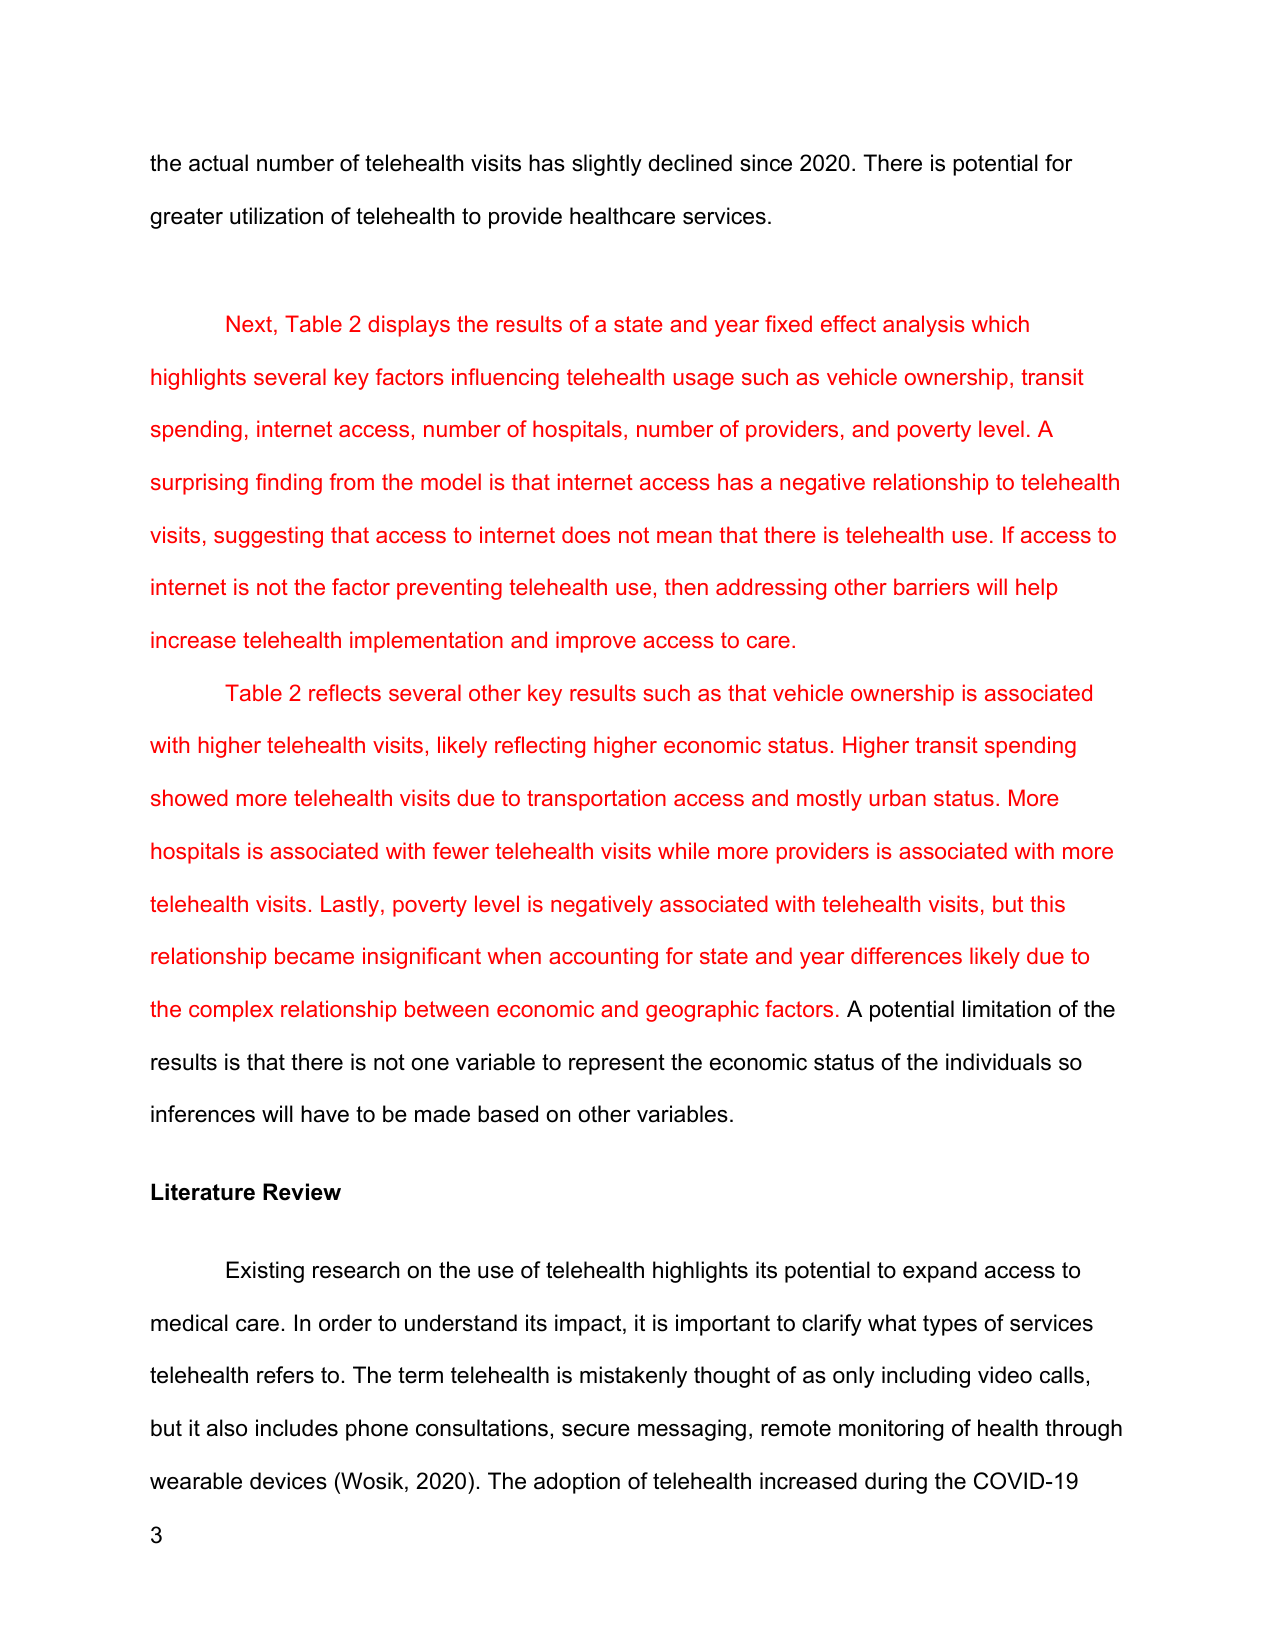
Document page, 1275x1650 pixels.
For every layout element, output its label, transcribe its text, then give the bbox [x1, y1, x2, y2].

text Literature Review [150, 1179, 1125, 1206]
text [150, 1257, 1125, 1494]
text Next, Table 2 displays the results of a state and year fixed effect analysis which highlights several key factors influencing telehealth usage such as vehicle ownership, transit spending, internet access, number of hospitals, number of providers, and poverty level. A surprising finding from the model is that internet access has a negative relationship to telehealth visits, suggesting that access to internet does not mean that there is telehealth use. If access to internet is not the factor preventing telehealth use, then addressing other barriers will help increase telehealth implementation and improve access to care. [150, 311, 1125, 653]
text Table 2 reflects several other key results such as that vehicle ownership is associated with higher telehealth visits, likely reflecting higher economic status. Higher transit spending showed more telehealth visits due to transportation access and mostly urban status. More hospitals is associated with fewer telehealth visits while more providers is associated with more telehealth visits. Lastly, poverty level is negatively associated with telehealth visits, but this relationship became insignificant when accounting for state and year differences likely due to the complex relationship between economic and geographic factors. A potential limitation of the results is that there is not one variable to represent the economic status of the individuals so inferences will have to be made based on other variables. [150, 680, 1125, 1128]
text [150, 150, 1125, 229]
